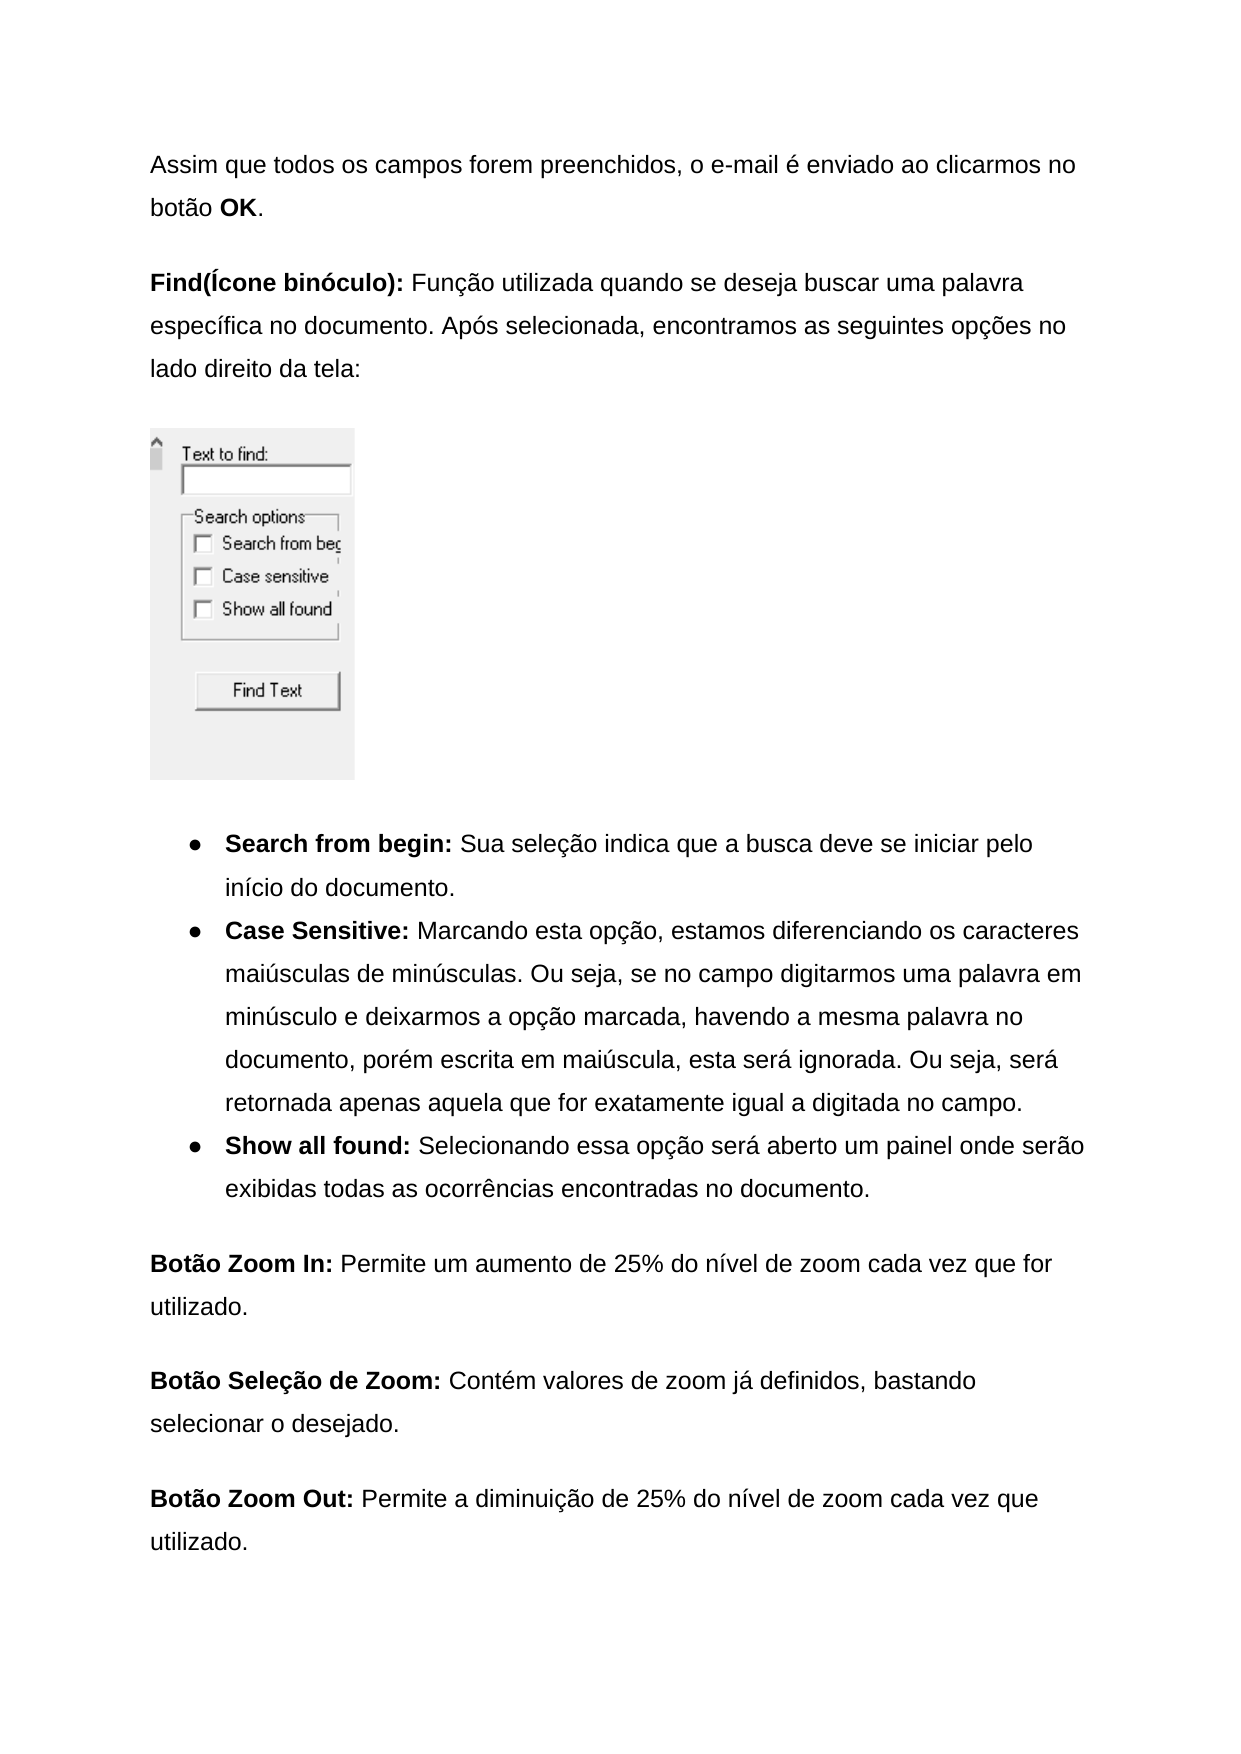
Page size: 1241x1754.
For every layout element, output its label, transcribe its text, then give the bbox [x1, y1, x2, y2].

text Botão Zoom In: Permite um aumento de 25% do nível de zoom cada vez que for utilizado. [150, 1249, 1090, 1321]
list Search from begin: Sua seleção indica que a busca deve se iniciar pelo início do documento. [187, 829, 1090, 901]
text Assim que todos os campos forem preenchidos, o e-mail é enviado ao clicarmos no botão OK. [150, 150, 1090, 222]
text Find(Ícone binóculo): Função utilizada quando se deseja buscar uma palavra específica no documento. Após selecionada, encontramos as seguintes opções no lado direito da tela: [150, 267, 1090, 382]
picture [150, 428, 355, 780]
text Botão Seleção de Zoom: Contém valores de zoom já definidos, bastando selecionar o desejado. [150, 1366, 1090, 1438]
list Case Sensitive: Marcando esta opção, estamos diferenciando os caracteres maiúsculas de minúsculas. Ou seja, se no campo digitarmos uma palavra em minúsculo e deixarmos a opção marcada, havendo a mesma palavra no documento, porém escrita em maiúscula, esta será ignorada. Ou seja, será retornada apenas aquela que for exatamente igual a digitada no campo. [187, 916, 1090, 1117]
text Botão Zoom Out: Permite a diminuição de 25% do nível de zoom cada vez que utilizado. [150, 1484, 1090, 1556]
list Show all found: Selecionando essa opção será aberto um painel onde serão exibidas todas as ocorrências encontradas no documento. [187, 1131, 1090, 1203]
